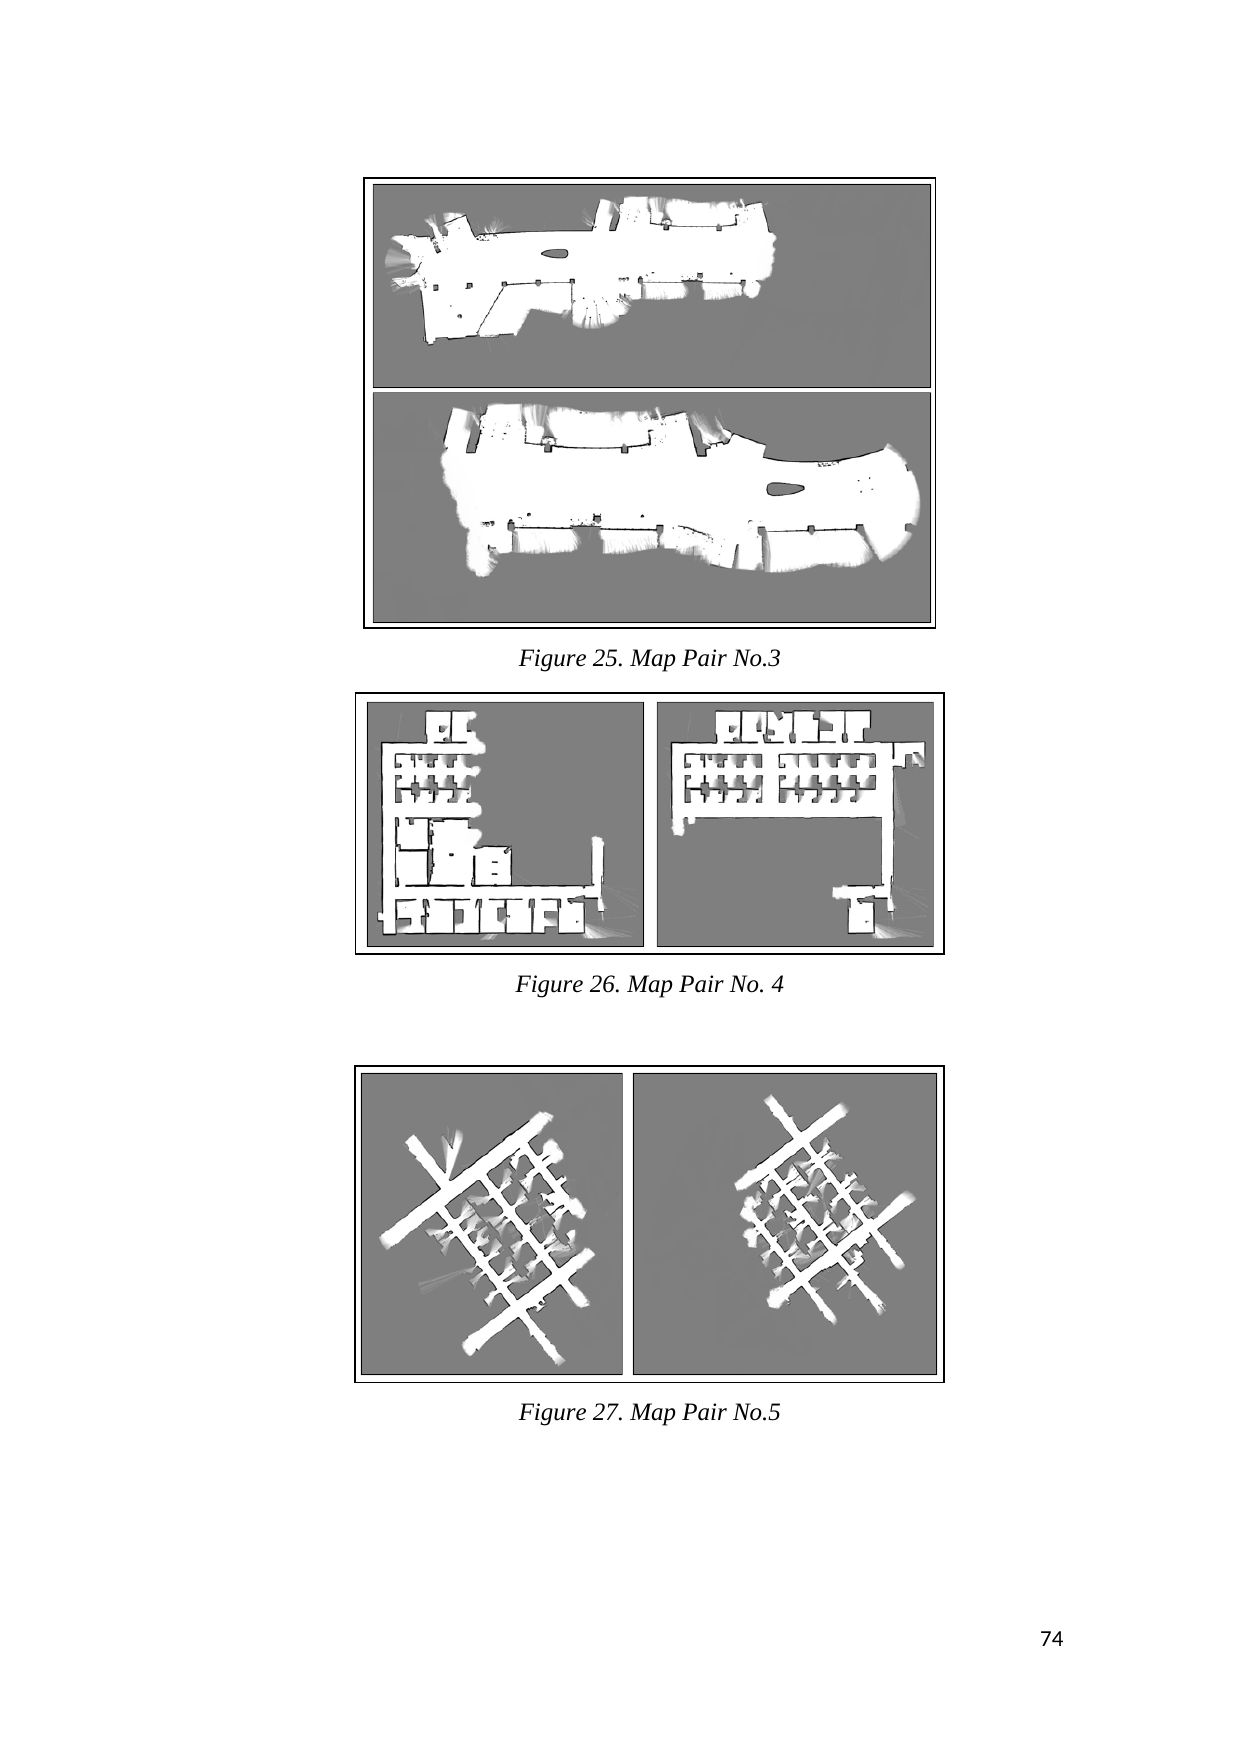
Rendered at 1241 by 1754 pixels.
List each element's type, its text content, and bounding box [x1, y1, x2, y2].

picture [365, 179, 935, 627]
picture [356, 1067, 943, 1382]
text Figure 25. Map Pair No.3 [236, 643, 1063, 671]
picture [356, 694, 943, 953]
text Figure 27. Map Pair No.5 [236, 1397, 1063, 1426]
text Figure 26. Map Pair No. 4 [236, 969, 1063, 997]
